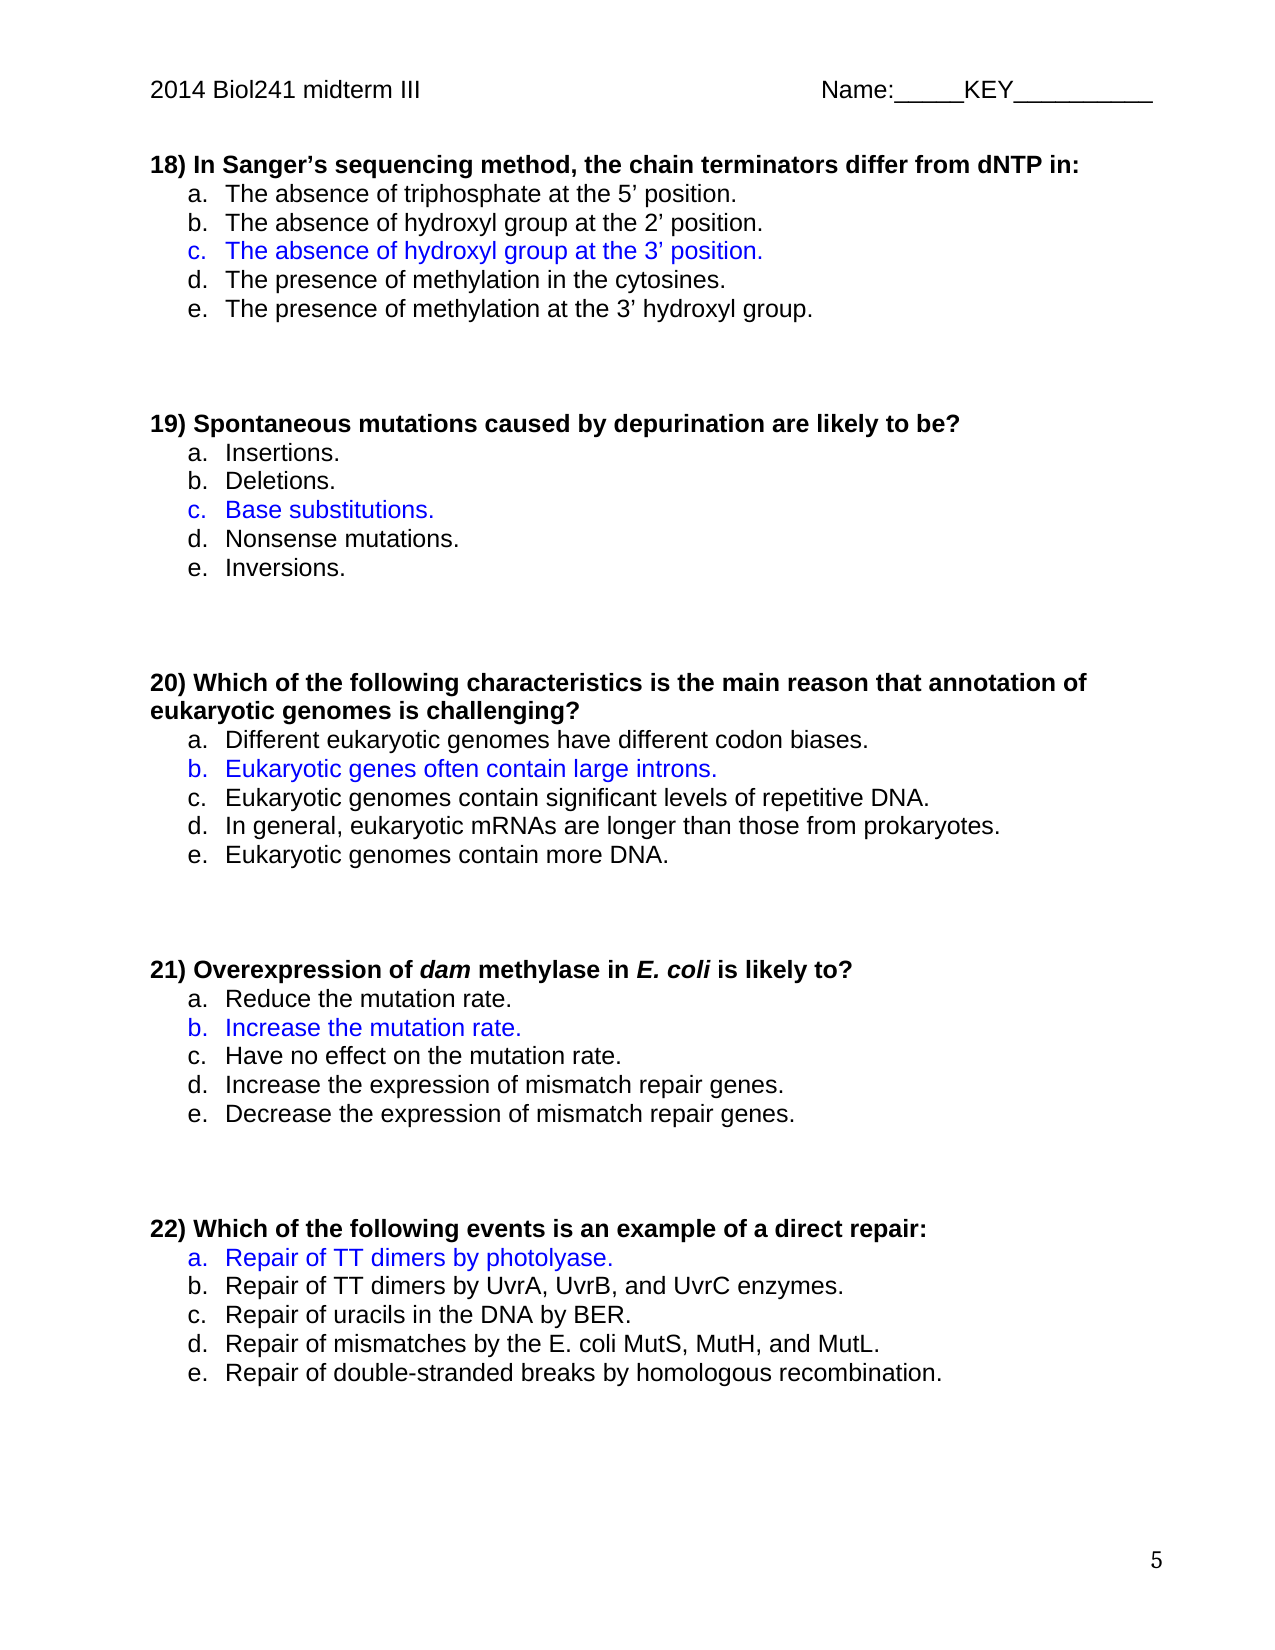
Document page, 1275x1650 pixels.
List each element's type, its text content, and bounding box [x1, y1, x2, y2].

list Repair of TT dimers by UvrA, UvrB, and UvrC enzymes. [187, 1271, 1162, 1300]
text 18) In Sanger’s sequencing method, the chain terminators differ from dNTP in: [150, 150, 1162, 179]
list The absence of hydroxyl group at the 2’ position. [187, 207, 1162, 236]
list Deletions. [187, 466, 1162, 495]
list Have no effect on the mutation rate. [187, 1041, 1162, 1070]
text 20) Which of the following characteristics is the main reason that annotation of eukaryotic genomes is challenging? [150, 667, 1162, 725]
text 22) Which of the following events is an example of a direct repair: [150, 1214, 1162, 1242]
list The presence of methylation in the cytosines. [187, 265, 1162, 294]
list The absence of hydroxyl group at the 3’ position. [187, 236, 1162, 265]
list Increase the mutation rate. [187, 1012, 1162, 1041]
list Different eukaryotic genomes have different codon biases. [187, 725, 1162, 754]
text 21) Overexpression of dam methylase in E. coli is likely to? [150, 955, 1162, 984]
list The presence of methylation at the 3’ hydroxyl group. [187, 294, 1162, 322]
list Nonsense mutations. [187, 524, 1162, 552]
list Reduce the mutation rate. [187, 984, 1162, 1012]
list The absence of triphosphate at the 5’ position. [187, 179, 1162, 207]
text 19) Spontaneous mutations caused by depurination are likely to be? [150, 409, 1162, 437]
list Base substitutions. [187, 495, 1162, 524]
list Decrease the expression of mismatch repair genes. [187, 1099, 1162, 1127]
list In general, eukaryotic mRNAs are longer than those from prokaryotes. [187, 811, 1162, 840]
list Eukaryotic genomes contain more DNA. [187, 840, 1162, 869]
list Eukaryotic genomes contain significant levels of repetitive DNA. [187, 782, 1162, 811]
list Increase the expression of mismatch repair genes. [187, 1070, 1162, 1099]
list Eukaryotic genes often contain large introns. [187, 754, 1162, 782]
list Repair of TT dimers by photolyase. [187, 1242, 1162, 1271]
list Repair of uracils in the DNA by BER. [187, 1300, 1162, 1329]
list Insertions. [187, 437, 1162, 466]
list Repair of double-stranded breaks by homologous recombination. [187, 1357, 1162, 1386]
list Repair of mismatches by the E. coli MutS, MutH, and MutL. [187, 1329, 1162, 1357]
list Inversions. [187, 552, 1162, 581]
